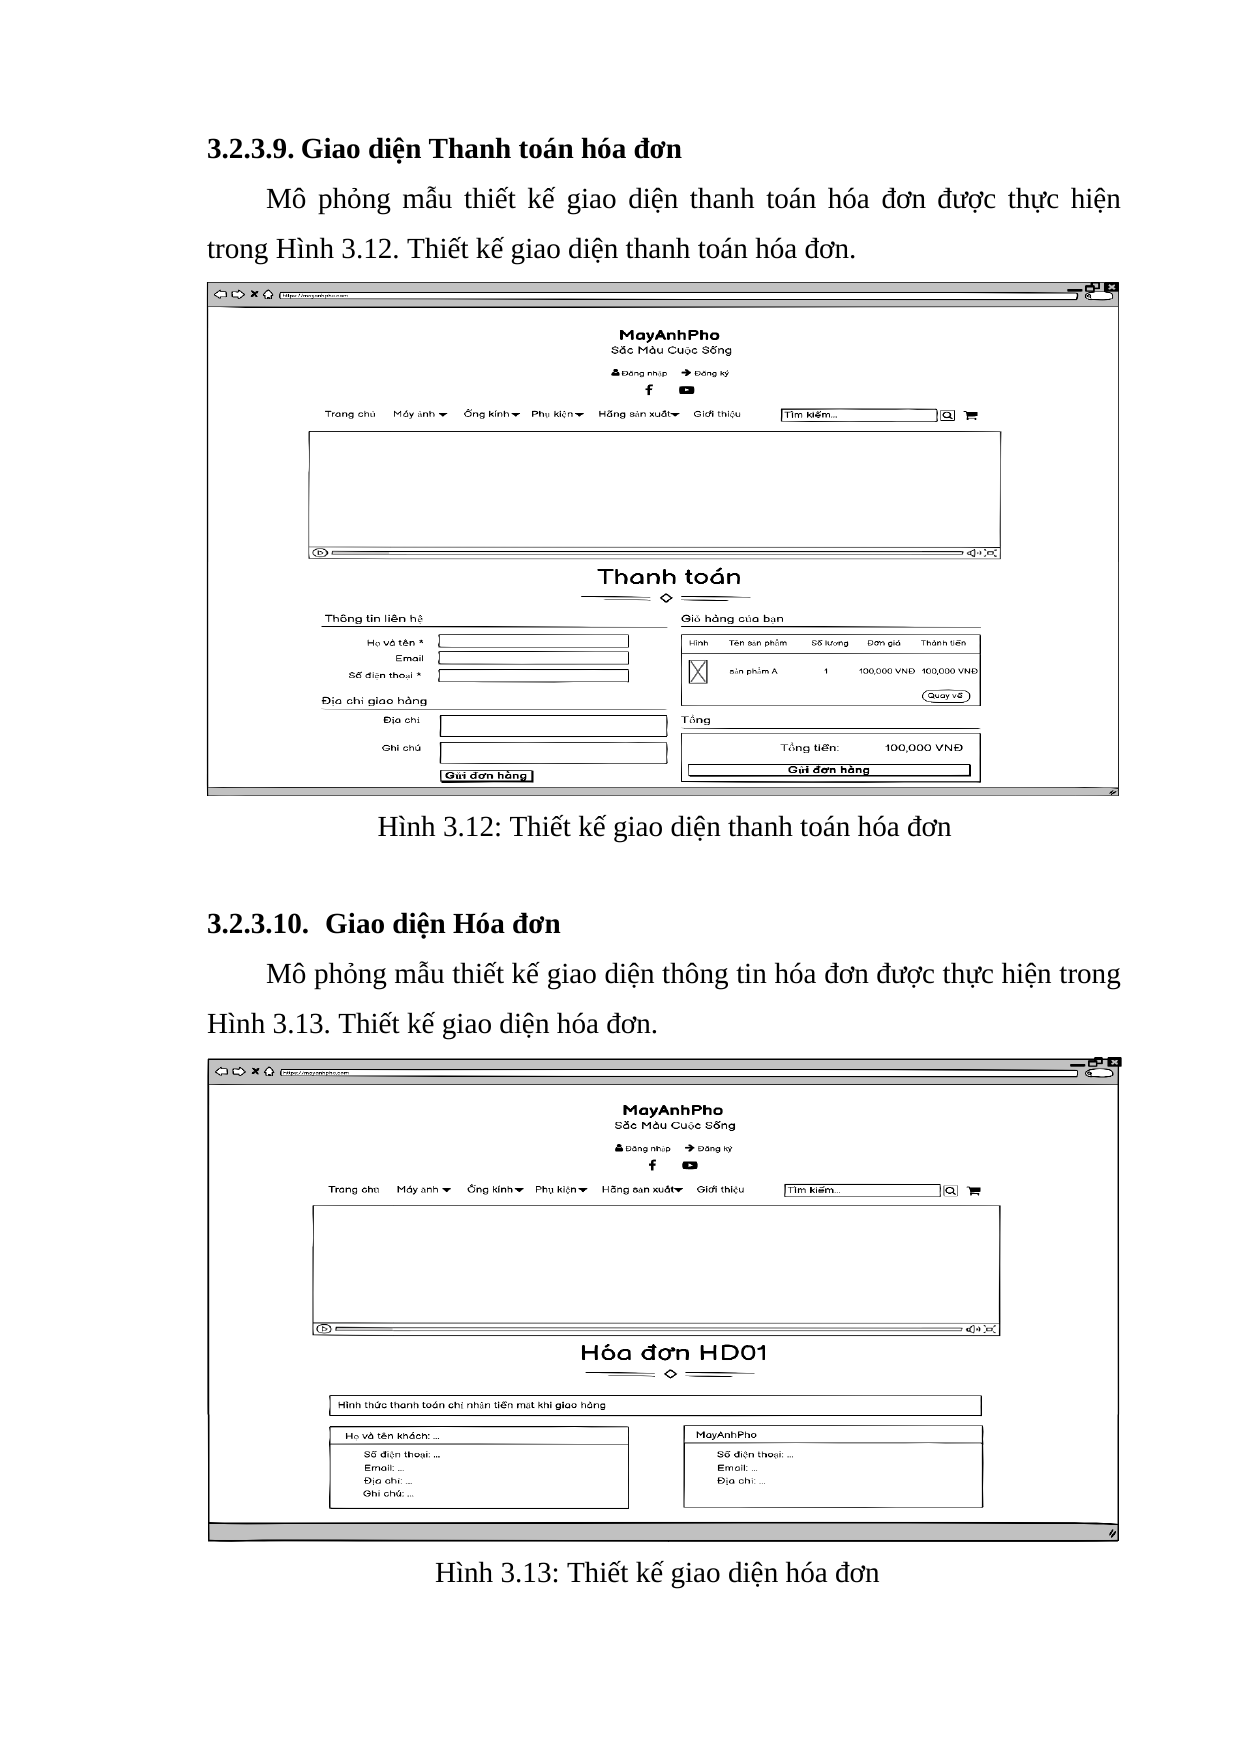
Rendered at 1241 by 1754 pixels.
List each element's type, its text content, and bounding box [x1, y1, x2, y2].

picture [206, 282, 1120, 796]
text Hình 3.12: Thiết kế giao diện thanh toán hóa đơn [207, 809, 1122, 843]
list Giao diện Hóa đơn [207, 906, 1122, 939]
list Hình 3.13: Thiết kế giao diện hóa đơn [192, 1556, 1122, 1589]
list Giao diện Thanh toán hóa đơn [207, 131, 1122, 164]
picture [207, 1056, 1122, 1542]
text Mô phỏng mẫu thiết kế giao diện thông tin hóa đơn được thực hiện trong Hình 3.13. Thiết kế giao diện hóa đơn. [207, 956, 1122, 1040]
text Mô phỏng mẫu thiết kế giao diện thanh toán hóa đơn được thực hiện trong Hình 3.12. Thiết kế giao diện thanh toán hóa đơn. [207, 181, 1122, 265]
